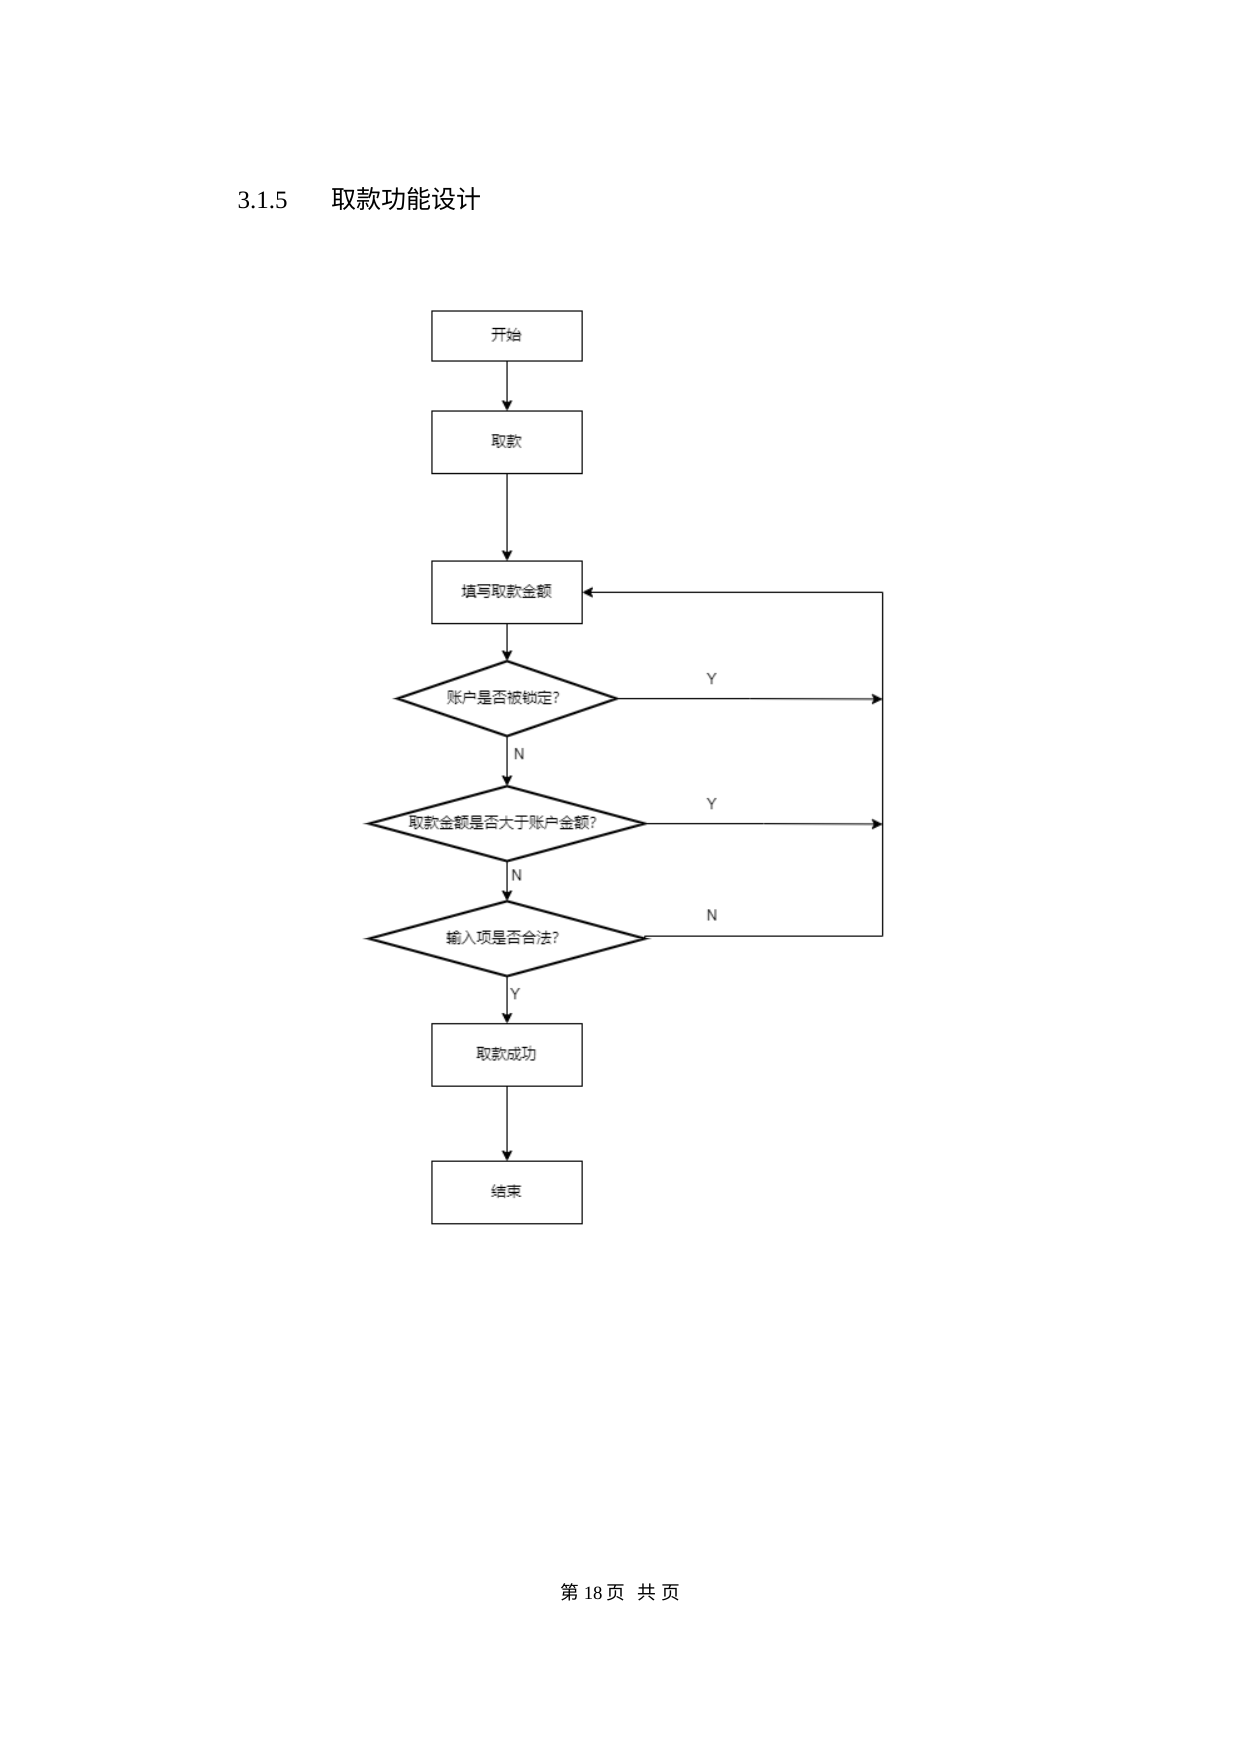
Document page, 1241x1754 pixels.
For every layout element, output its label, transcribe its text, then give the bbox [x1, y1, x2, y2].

list 取款功能设计 [287, 165, 1053, 230]
picture [305, 248, 956, 1287]
table_header [199, 248, 1063, 1302]
